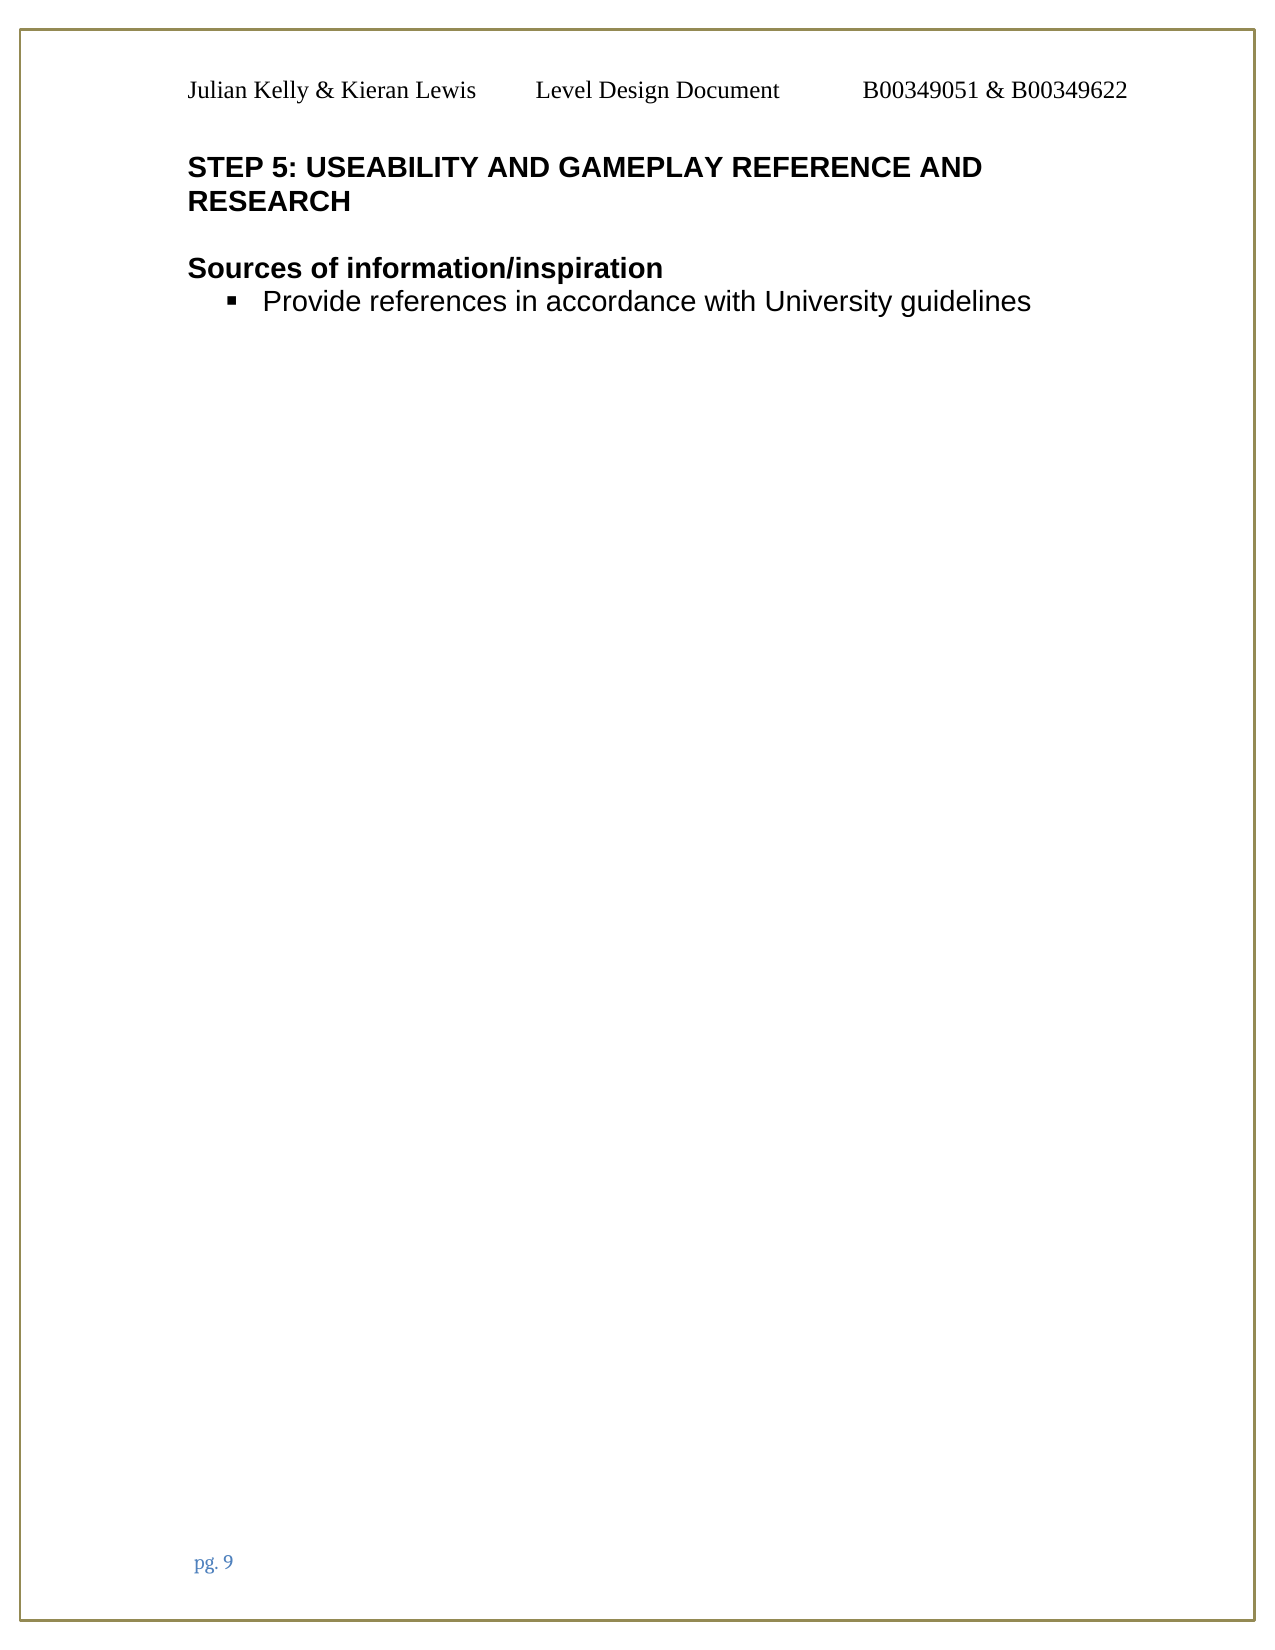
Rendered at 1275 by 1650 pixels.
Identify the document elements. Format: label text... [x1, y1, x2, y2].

list Provide references in accordance with University guidelines [225, 284, 1087, 318]
text Sources of information/inspiration [187, 251, 1087, 284]
subtitle STEP 5: USEABILITY AND GAMEPLAY REFERENCE AND RESEARCH [187, 150, 1087, 217]
